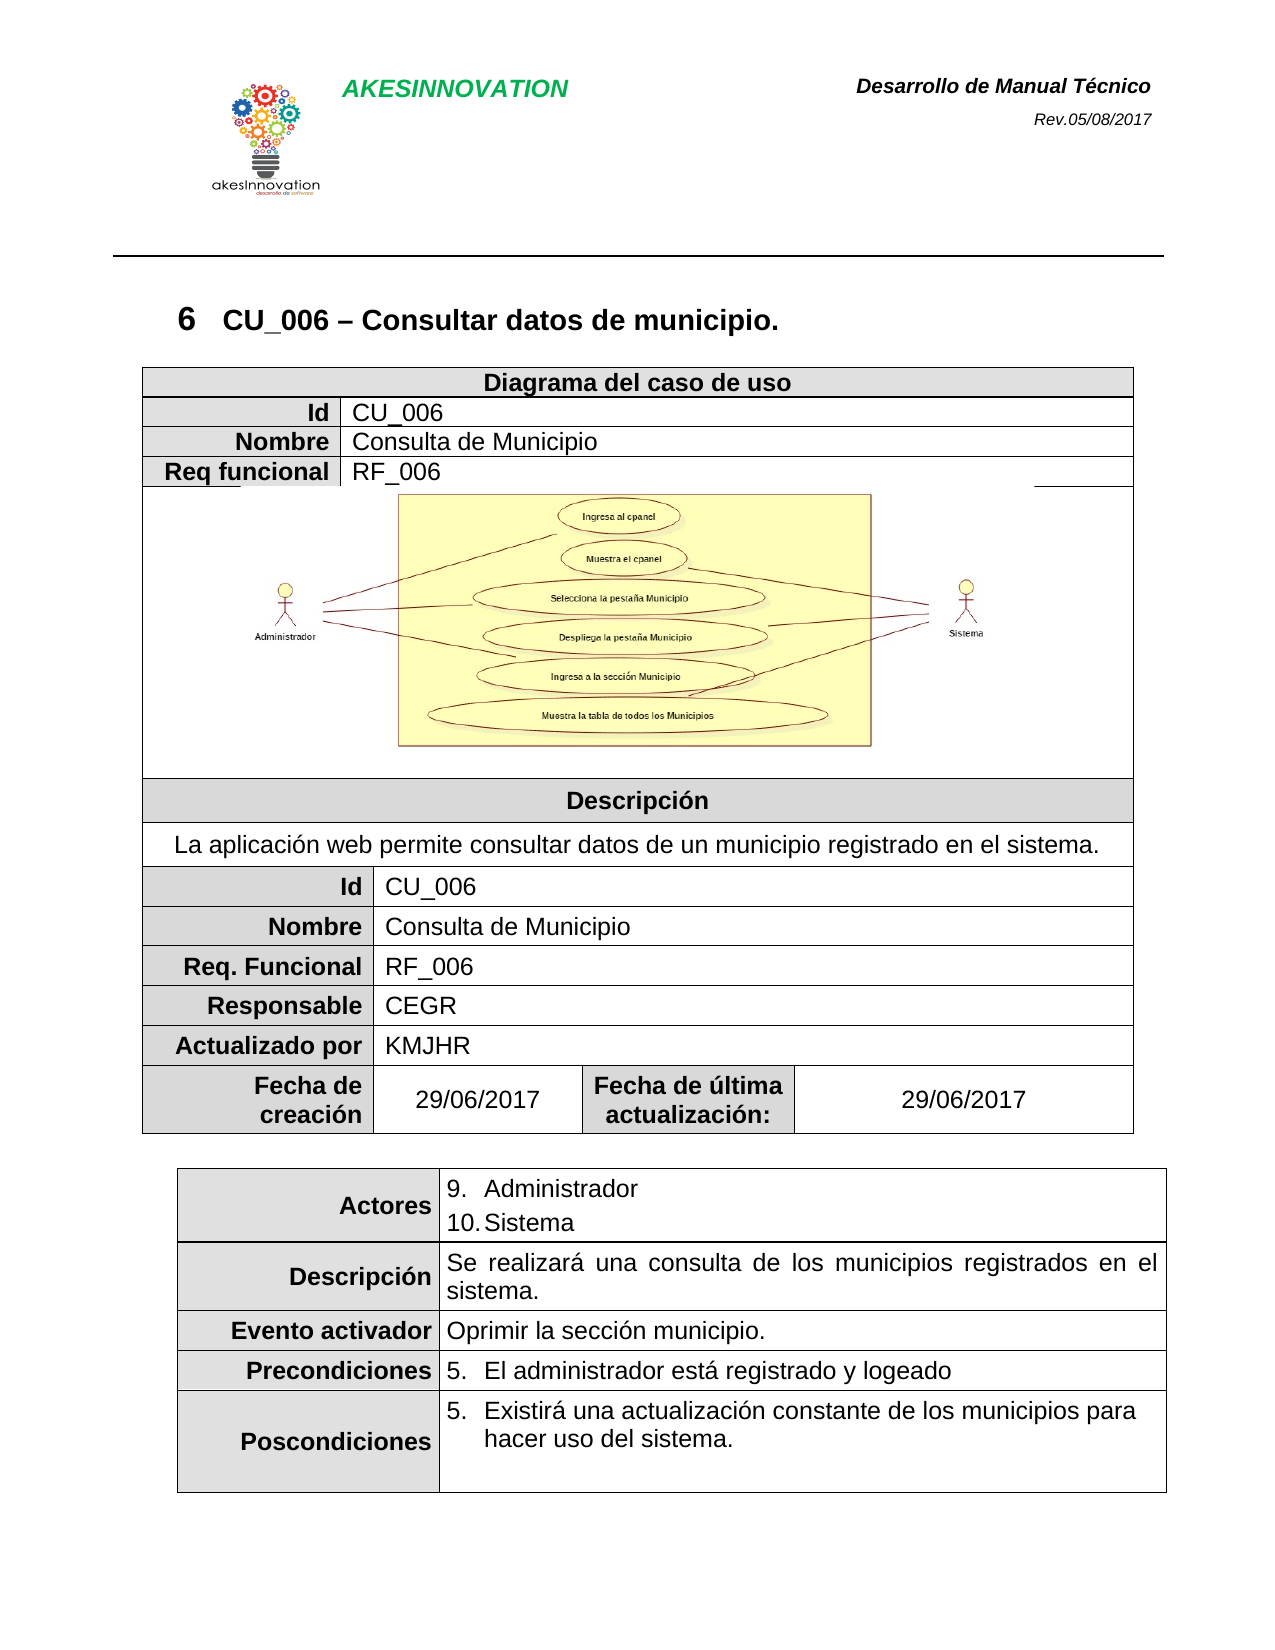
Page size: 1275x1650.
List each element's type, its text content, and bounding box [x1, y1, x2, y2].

table_cell CEGR [374, 986, 1133, 1025]
table_cell Req. Funcional [143, 946, 373, 985]
table_cell Descripción [143, 779, 1133, 822]
table_cell Oprimir la sección municipio. [440, 1311, 1166, 1350]
table_cell La aplicación web permite consultar datos de un municipio registrado en el sistema. [143, 823, 1133, 866]
table_cell Nombre [143, 427, 340, 456]
table_cell Req funcional [143, 457, 340, 486]
table_cell Poscondiciones [178, 1391, 439, 1492]
table_cell El administrador está registrado y logeado [440, 1351, 1166, 1389]
table_cell RF_006 [341, 457, 1133, 486]
table_cell CU_006 [341, 398, 1133, 426]
table_cell RF_006 [374, 946, 1133, 985]
table_cell Se realizará una consulta de los municipios registrados en el sistema. [440, 1243, 1166, 1310]
table_cell Existirá una actualización constante de los municipios para hacer uso del sistema. [440, 1391, 1166, 1492]
table_cell Evento activador [178, 1311, 439, 1350]
table_cell Responsable [143, 986, 373, 1025]
table_cell CU_006 [374, 867, 1133, 906]
table_cell 29/06/2017 [374, 1066, 582, 1133]
table_cell 29/06/2017 [795, 1066, 1133, 1133]
table_header Diagrama del caso de uso [143, 368, 1133, 396]
table_cell KMJHR [374, 1026, 1133, 1065]
table_header Administrador Sistema [440, 1169, 1166, 1241]
table_cell Consulta de Municipio [374, 907, 1133, 945]
table_cell Fecha de creación [143, 1066, 373, 1133]
table_cell Id [143, 398, 340, 426]
table_cell Id [143, 867, 373, 906]
list CU_006 – Consultar datos de municipio. [177, 299, 1098, 338]
table_cell Nombre [143, 907, 373, 945]
table_cell [143, 487, 240, 777]
table_cell Consulta de Municipio [341, 427, 1133, 456]
table_cell Precondiciones [178, 1351, 439, 1389]
table_cell Descripción [178, 1243, 439, 1310]
table_cell Actualizado por [143, 1026, 373, 1065]
picture [198, 73, 331, 227]
picture [240, 486, 1035, 778]
table_cell Fecha de última actualización: [583, 1066, 794, 1133]
table_header Actores [178, 1169, 439, 1241]
table_cell [1035, 487, 1133, 777]
